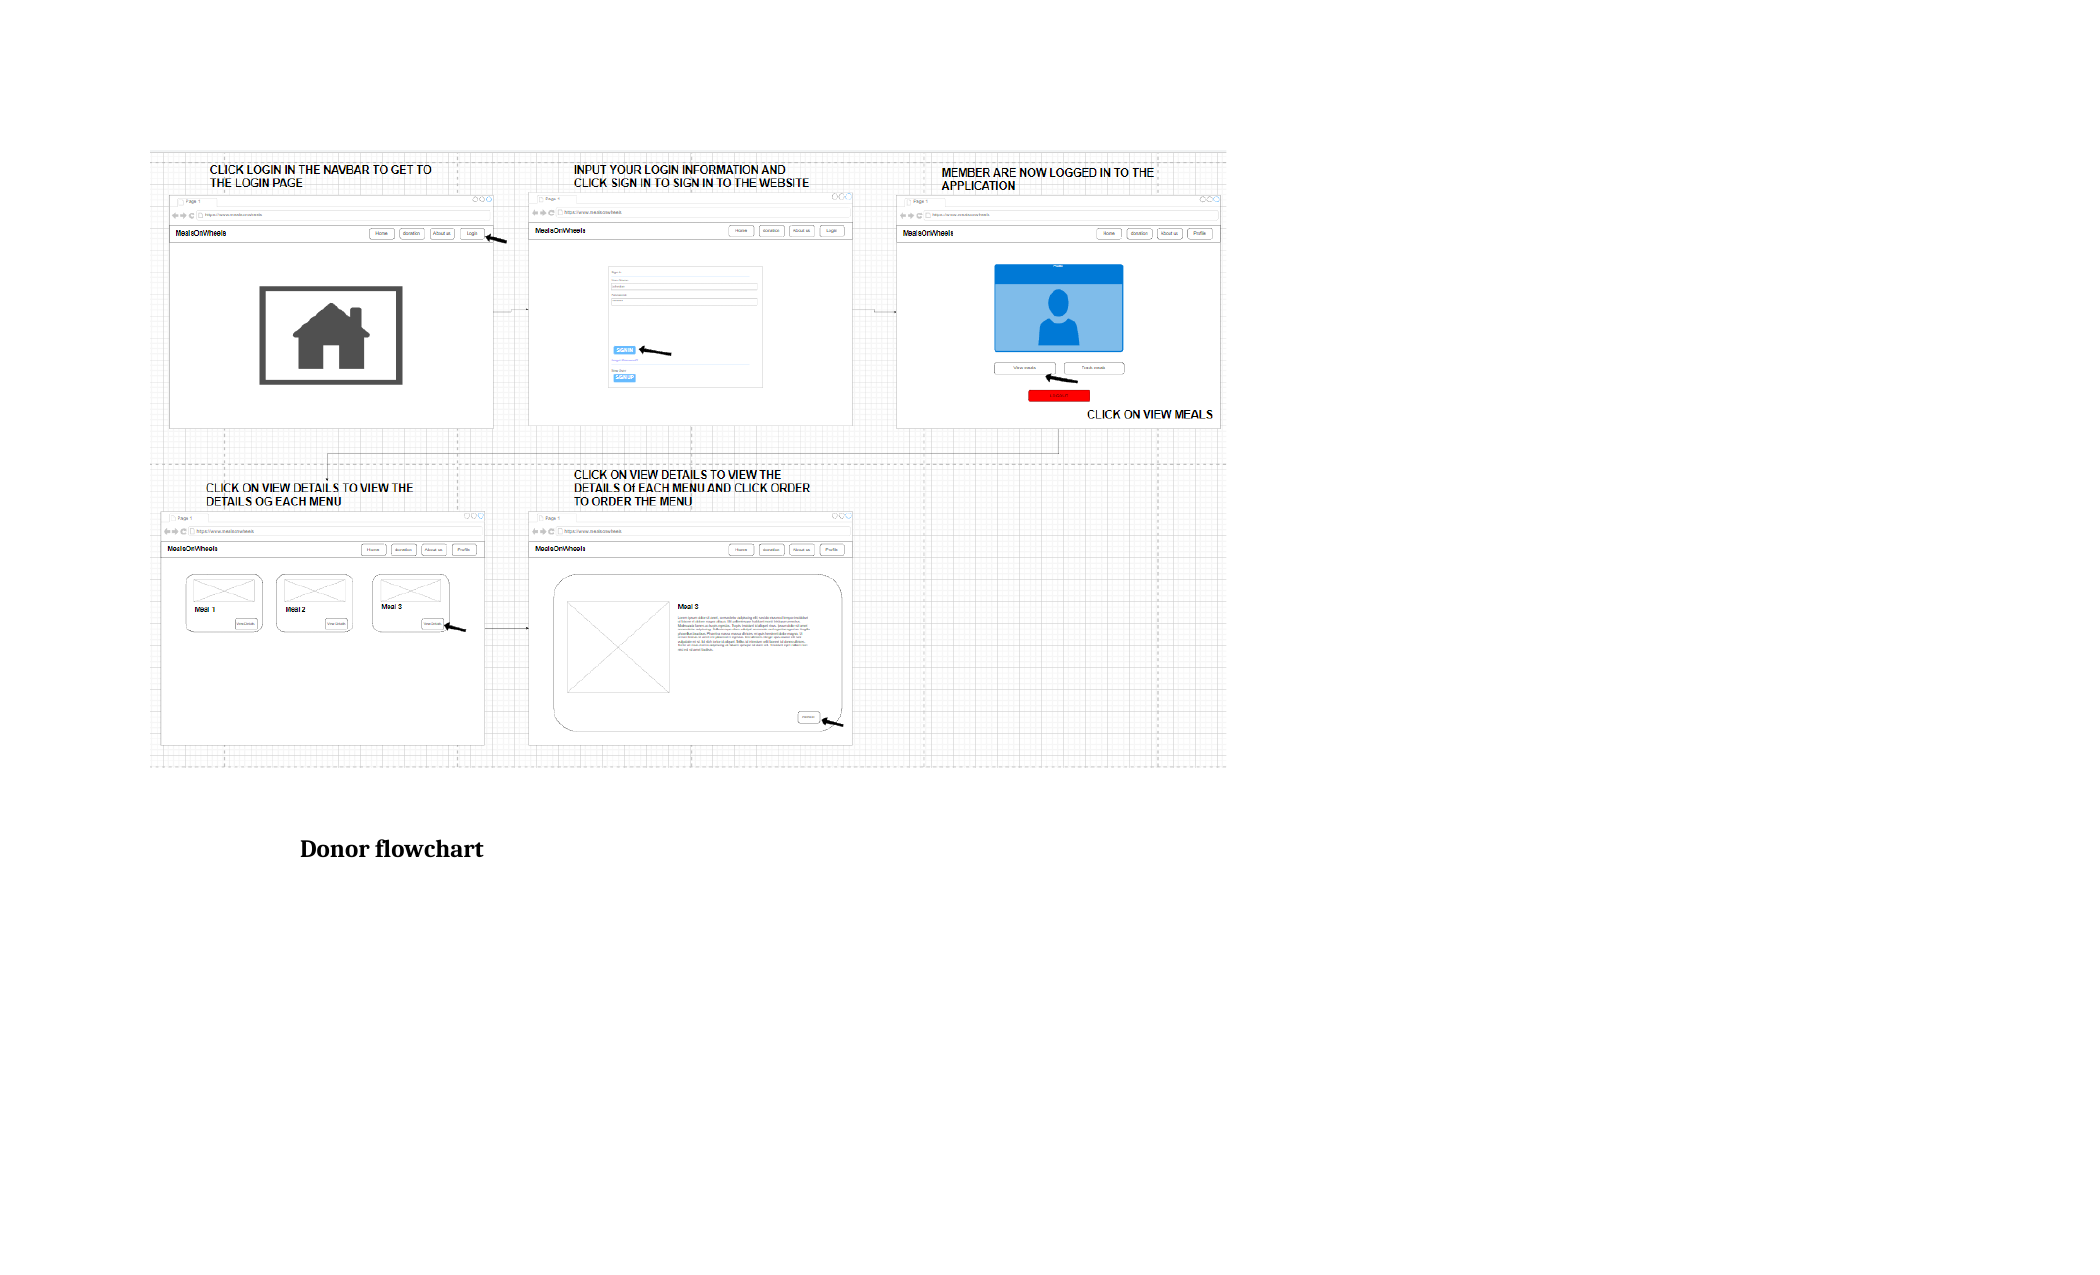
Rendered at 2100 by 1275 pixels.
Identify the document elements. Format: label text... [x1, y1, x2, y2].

text Donor flowchart [225, 834, 1950, 863]
picture [150, 150, 1227, 768]
